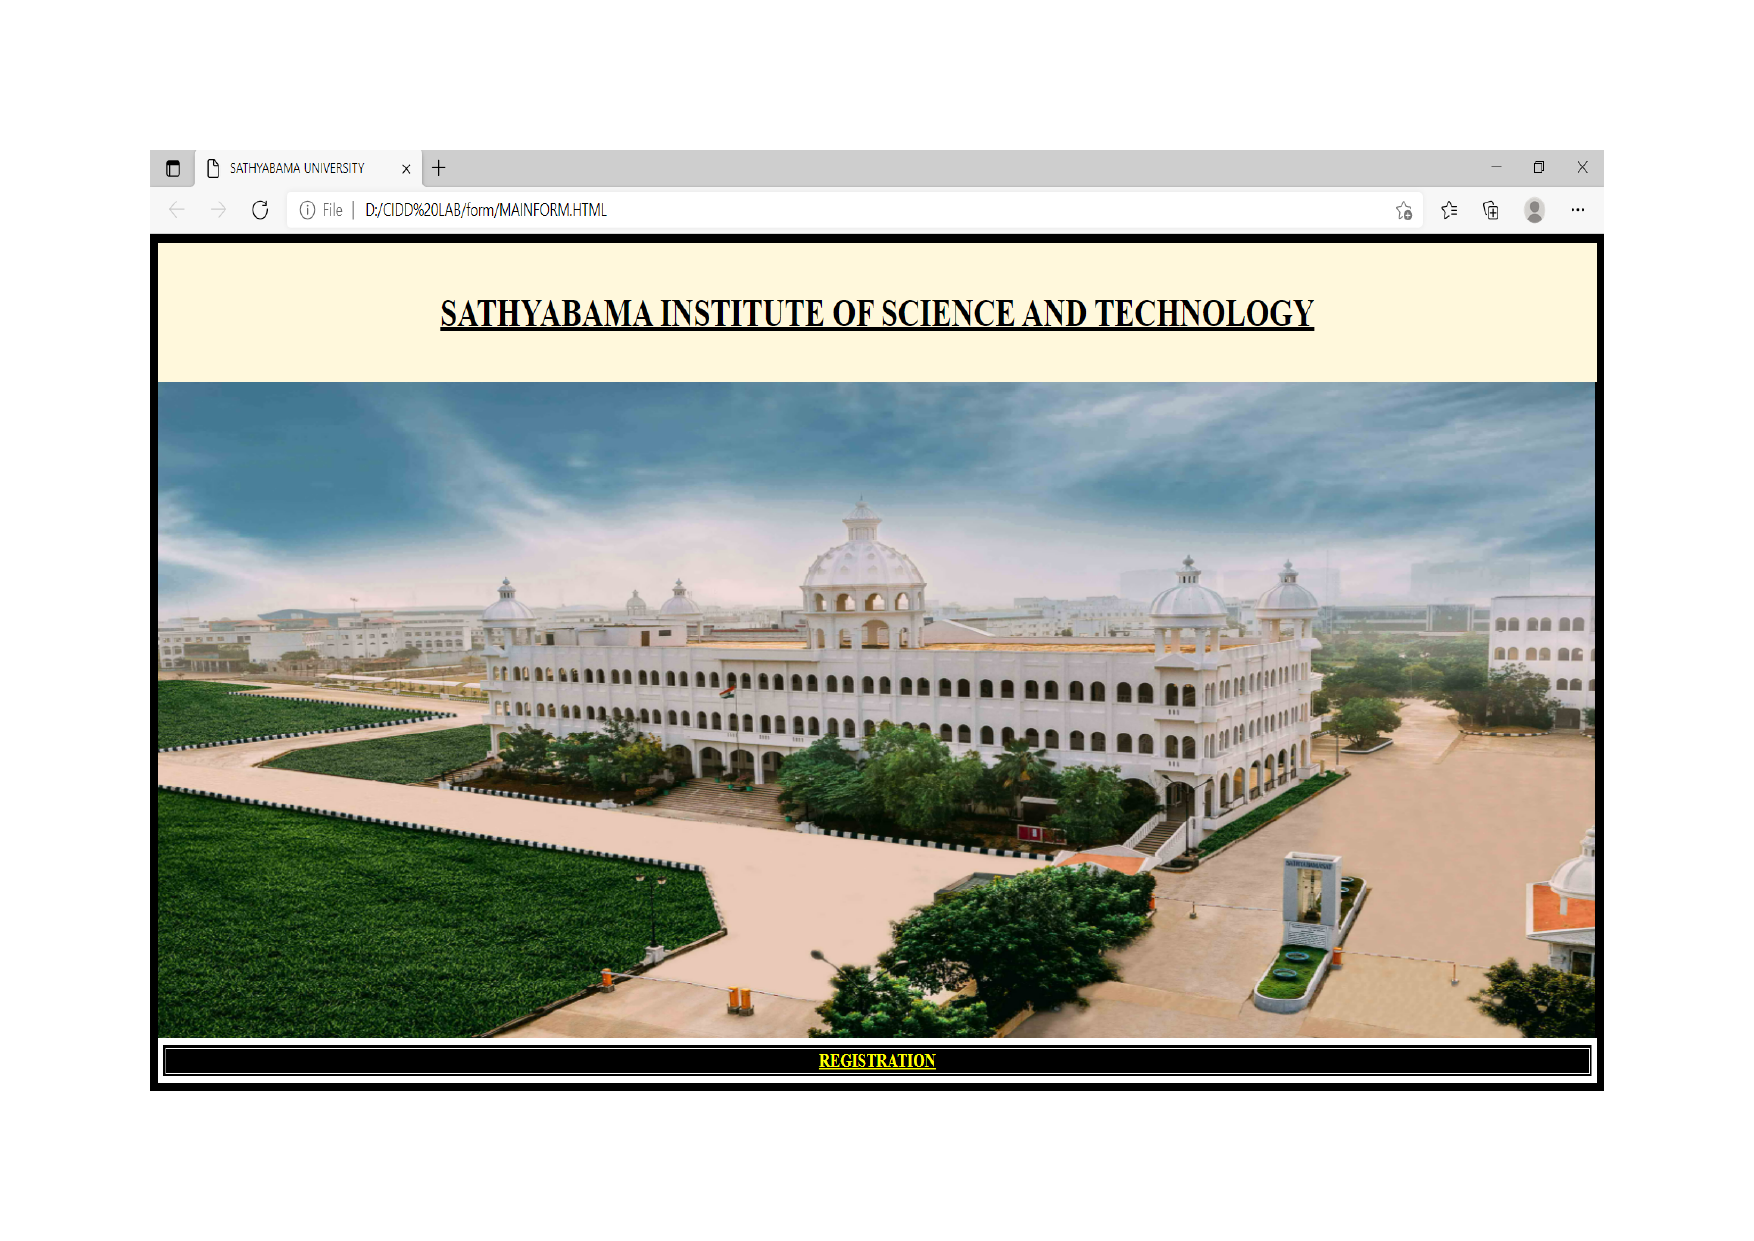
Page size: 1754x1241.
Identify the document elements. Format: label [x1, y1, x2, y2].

picture [150, 150, 1604, 1091]
